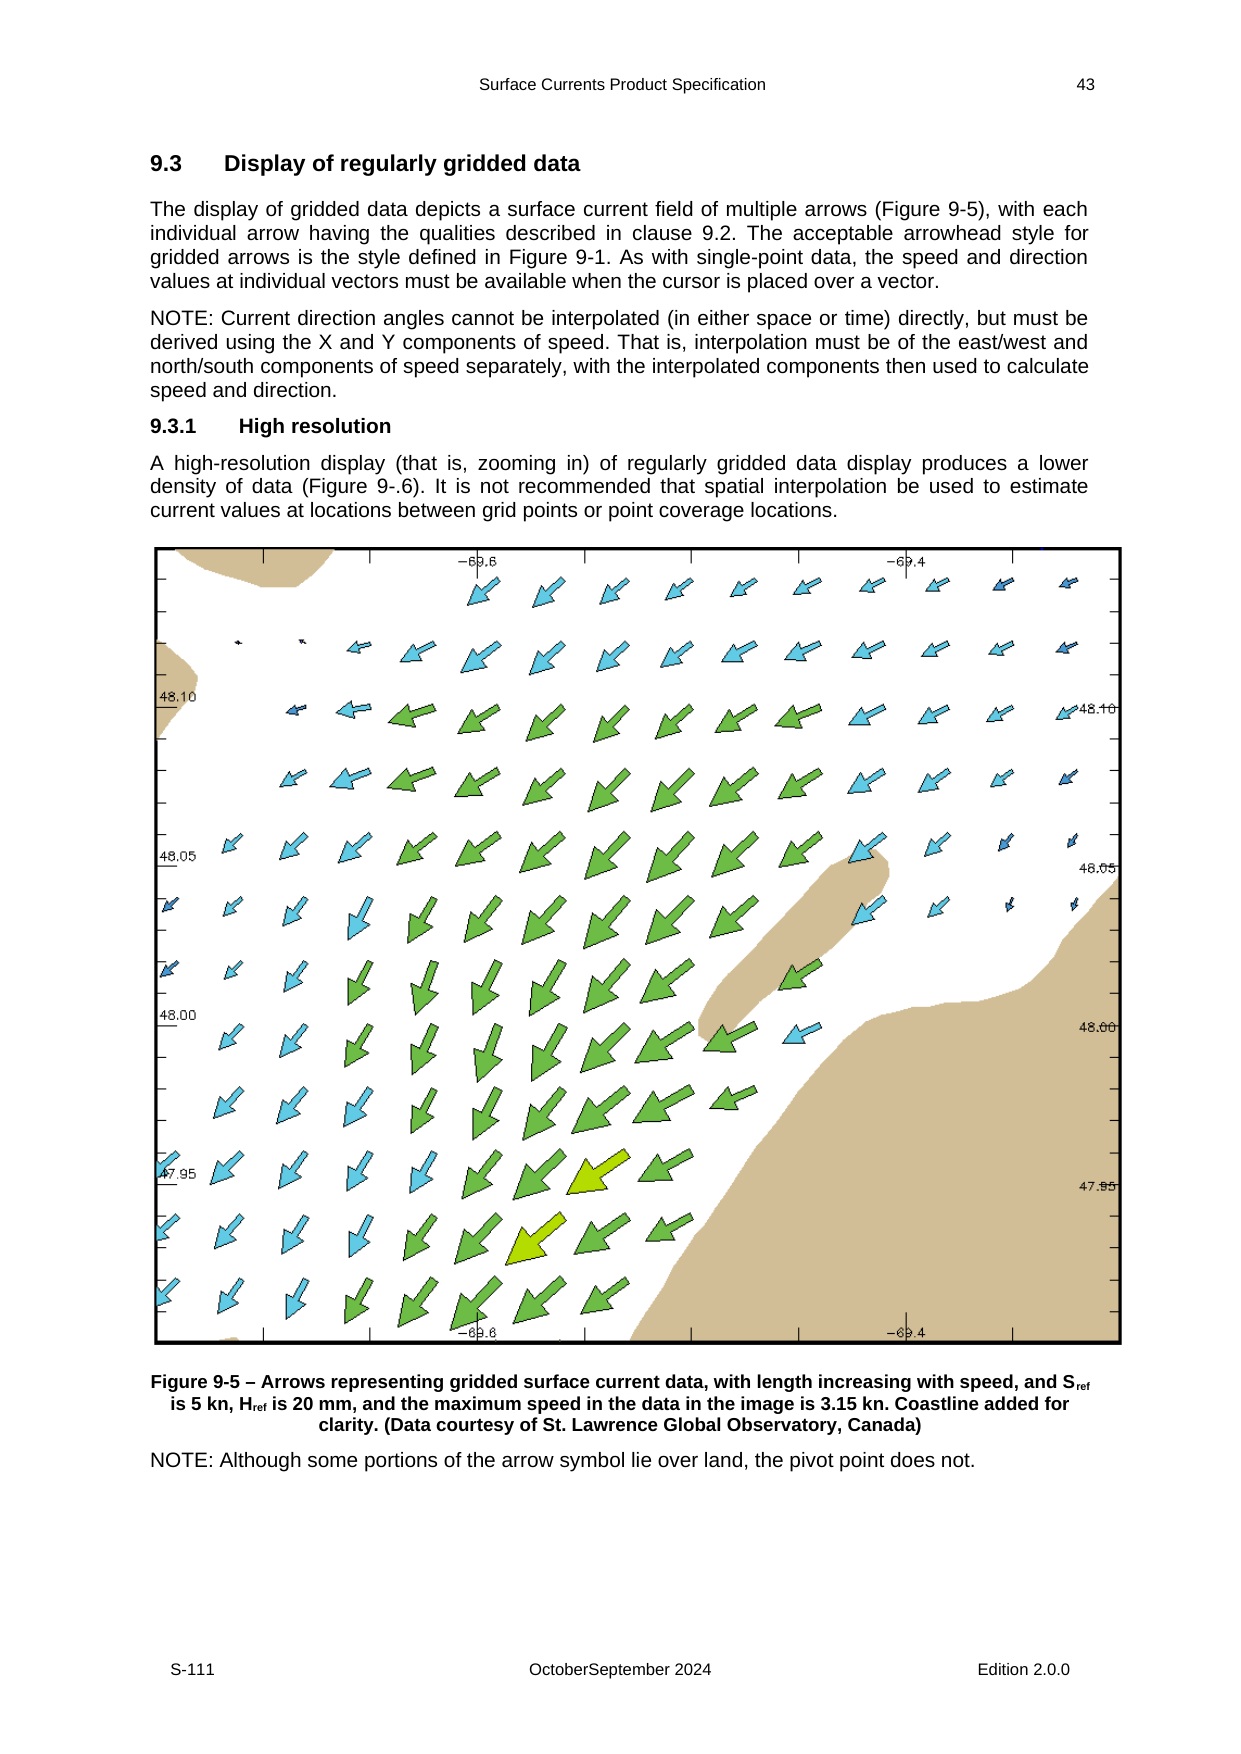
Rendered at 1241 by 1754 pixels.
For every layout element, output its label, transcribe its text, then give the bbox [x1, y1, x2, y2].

subtitle Display of regularly gridded data [150, 150, 1090, 176]
text NOTE: Although some portions of the arrow symbol lie over land, the pivot point does not. [150, 1448, 1090, 1472]
picture [150, 547, 1125, 1346]
subtitle High resolution [150, 414, 1090, 438]
text Figure 9-5 – Arrows representing gridded surface current data, with length increasing with speed, and Sref is 5 kn, Href is 20 mm, and the maximum speed in the data in the image is 3.15 kn. Coastline added for clarity. (Data courtesy of St. Lawrence Global Observatory, Canada) [150, 1371, 1090, 1435]
text A high-resolution display (that is, zooming in) of regularly gridded data display produces a lower density of data (Figure 9-.6). It is not recommended that spatial interpolation be used to estimate current values at locations between grid points or point coverage locations. [150, 450, 1090, 522]
text The display of gridded data depicts a surface current field of multiple arrows (Figure 9-5), with each individual arrow having the qualities described in clause 9.2. The acceptable arrowhead style for gridded arrows is the style defined in Figure 9-1. As with single-point data, the speed and direction values at individual vectors must be available when the cursor is placed over a vector. [150, 197, 1090, 293]
text NOTE: Current direction angles cannot be interpolated (in either space or time) directly, but must be derived using the X and Y components of speed. That is, interpolation must be of the east/west and north/south components of speed separately, with the interpolated components then used to calculate speed and direction. [150, 306, 1090, 401]
